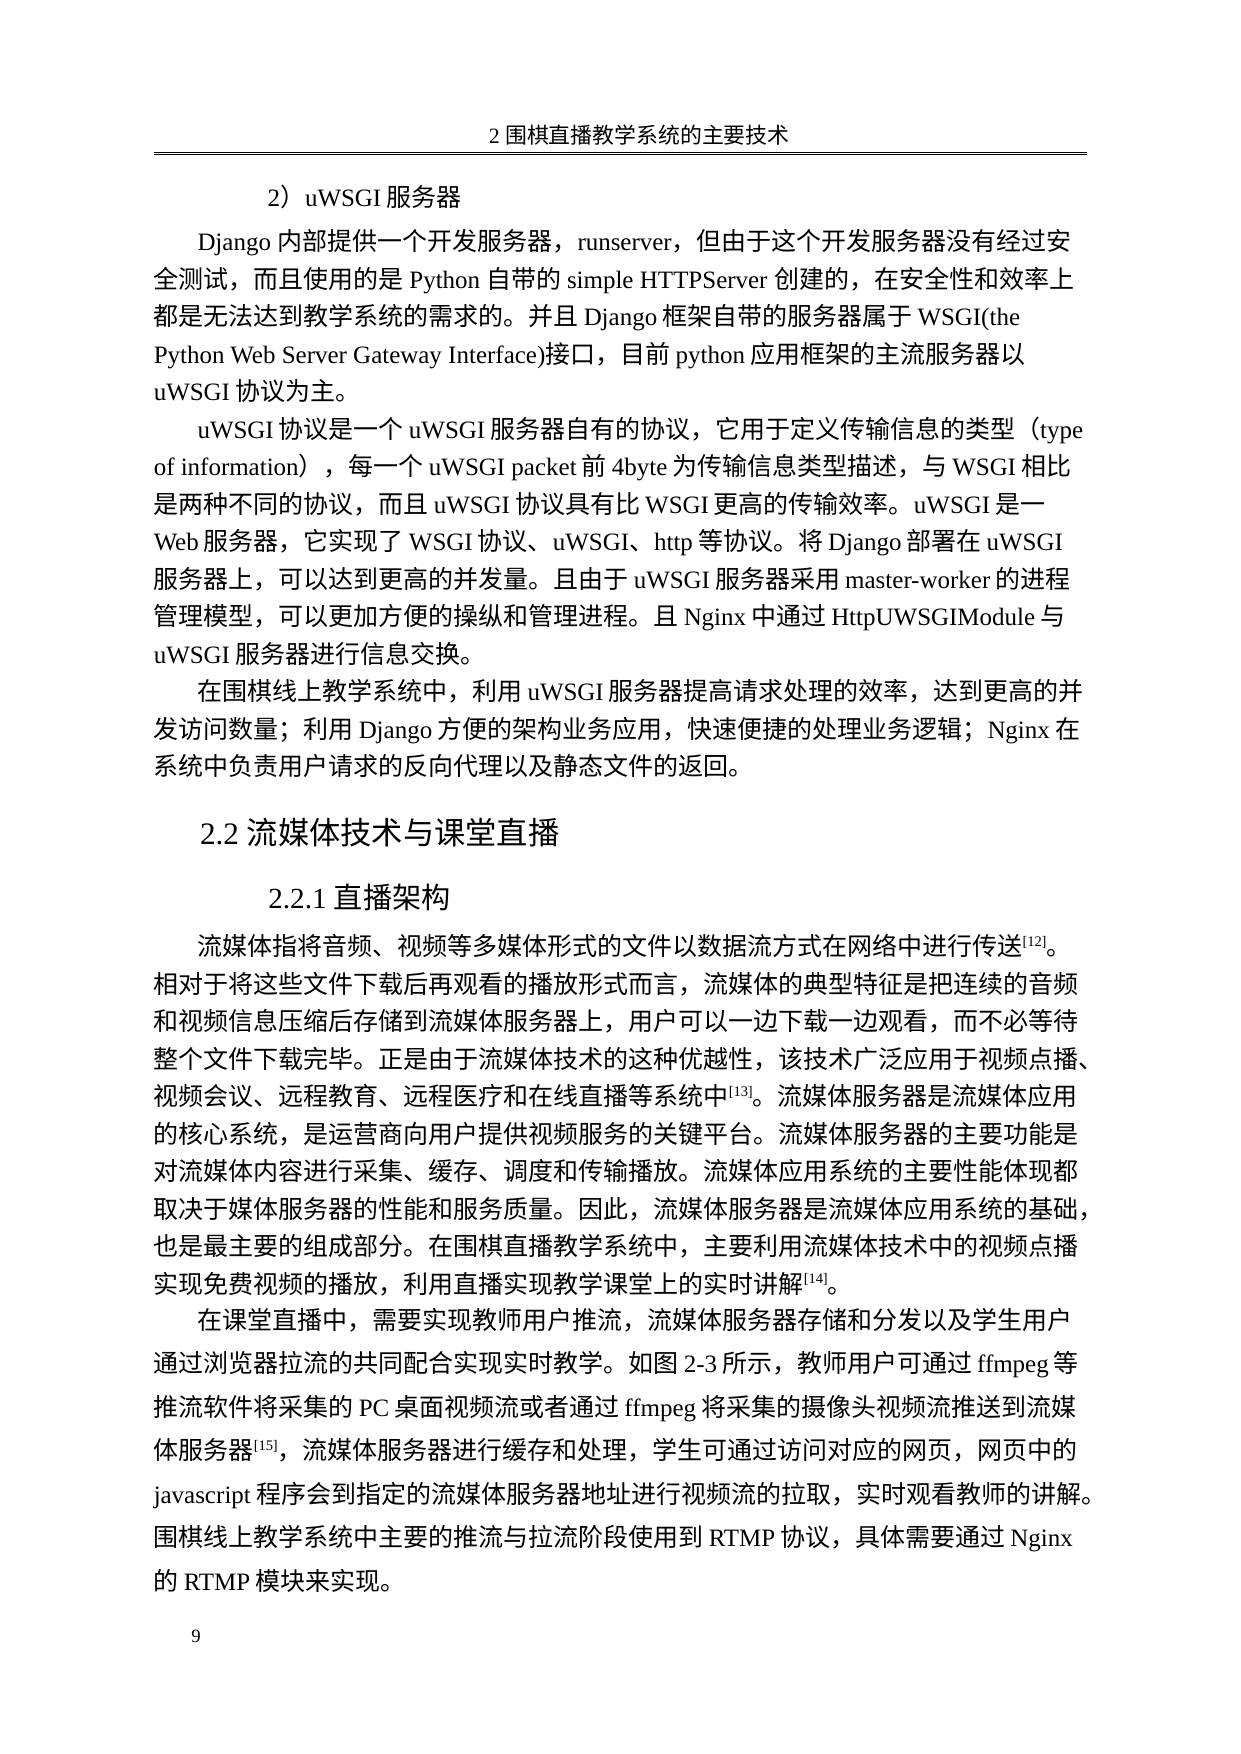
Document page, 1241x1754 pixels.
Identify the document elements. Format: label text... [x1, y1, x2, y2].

subtitle 流媒体技术与课堂直播 [200, 808, 1087, 853]
text uWSGI协议是一个uWSGI服务器自有的协议，它用于定义传输信息的类型（type of information），每一个uWSGI packet前4byte为传输信息类型描述，与WSGI相比是两种不同的协议，而且uWSGI协议具有比WSGI更高的传输效率。uWSGI是一Web服务器，它实现了WSGI协议、uWSGI、http等协议。将Django部署在uWSGI服务器上，可以达到更高的并发量。且由于uWSGI服务器采用master-worker的进程管理模型，可以更加方便的操纵和管理进程。且Nginx中通过HttpUWSGIModule与uWSGI服务器进行信息交换。 [153, 408, 1087, 671]
text 在课堂直播中，需要实现教师用户推流，流媒体服务器存储和分发以及学生用户通过浏览器拉流的共同配合实现实时教学。如图2-3所示，教师用户可通过ffmpeg等推流软件将采集的PC桌面视频流或者通过ffmpeg将采集的摄像头视频流推送到流媒体服务器[15]，流媒体服务器进行缓存和处理，学生可通过访问对应的网页，网页中的javascript程序会到指定的流媒体服务器地址进行视频流的拉取，实时观看教师的讲解。围棋线上教学系统中主要的推流与拉流阶段使用到RTMP协议，具体需要通过Nginx的RTMP模块来实现。 [153, 1508, 1087, 1597]
subtitle uWSGI服务器 [267, 177, 1087, 213]
text 在课堂直播中，需要实现教师用户推流，流媒体服务器存储和分发以及学生用户通过浏览器拉流的共同配合实现实时教学。如图2-3所示，教师用户可通过ffmpeg等推流软件将采集的PC桌面视频流或者通过ffmpeg将采集的摄像头视频流推送到流媒体服务器[15]，流媒体服务器进行缓存和处理，学生可通过访问对应的网页，网页中的javascript程序会到指定的流媒体服务器地址进行视频流的拉取，实时观看教师的讲解。围棋线上教学系统中主要的推流与拉流阶段使用到RTMP协议，具体需要通过Nginx的RTMP模块来实现。 [153, 1301, 1087, 1507]
text 在围棋线上教学系统中，利用uWSGI服务器提高请求处理的效率，达到更高的并发访问数量；利用Django方便的架构业务应用，快速便捷的处理业务逻辑；Nginx在系统中负责用户请求的反向代理以及静态文件的返回。 [153, 671, 1087, 783]
text 流媒体指将音频、视频等多媒体形式的文件以数据流方式在网络中进行传送[12]。相对于将这些文件下载后再观看的播放形式而言，流媒体的典型特征是把连续的音频和视频信息压缩后存储到流媒体服务器上，用户可以一边下载一边观看，而不必等待整个文件下载完毕。正是由于流媒体技术的这种优越性，该技术广泛应用于视频点播、视频会议、远程教育、远程医疗和在线直播等系统中[13]。流媒体服务器是流媒体应用的核心系统，是运营商向用户提供视频服务的关键平台。流媒体服务器的主要功能是对流媒体内容进行采集、缓存、调度和传输播放。流媒体应用系统的主要性能体现都取决于媒体服务器的性能和服务质量。因此，流媒体服务器是流媒体应用系统的基础，也是最主要的组成部分。在围棋直播教学系统中，主要利用流媒体技术中的视频点播实现免费视频的播放，利用直播实现教学课堂上的实时讲解[14]。 [153, 926, 1087, 1301]
text Django 内部提供一个开发服务器，runserver，但由于这个开发服务器没有经过安全测试，而且使用的是 Python 自带的 simple HTTPServer 创建的，在安全性和效率上都是无法达到教学系统的需求的。并且Django框架自带的服务器属于WSGI(the Python Web Server Gateway Interface)接口，目前python应用框架的主流服务器以uWSGI协议为主。 [153, 221, 1087, 408]
subtitle 直播架构 [268, 875, 1087, 917]
